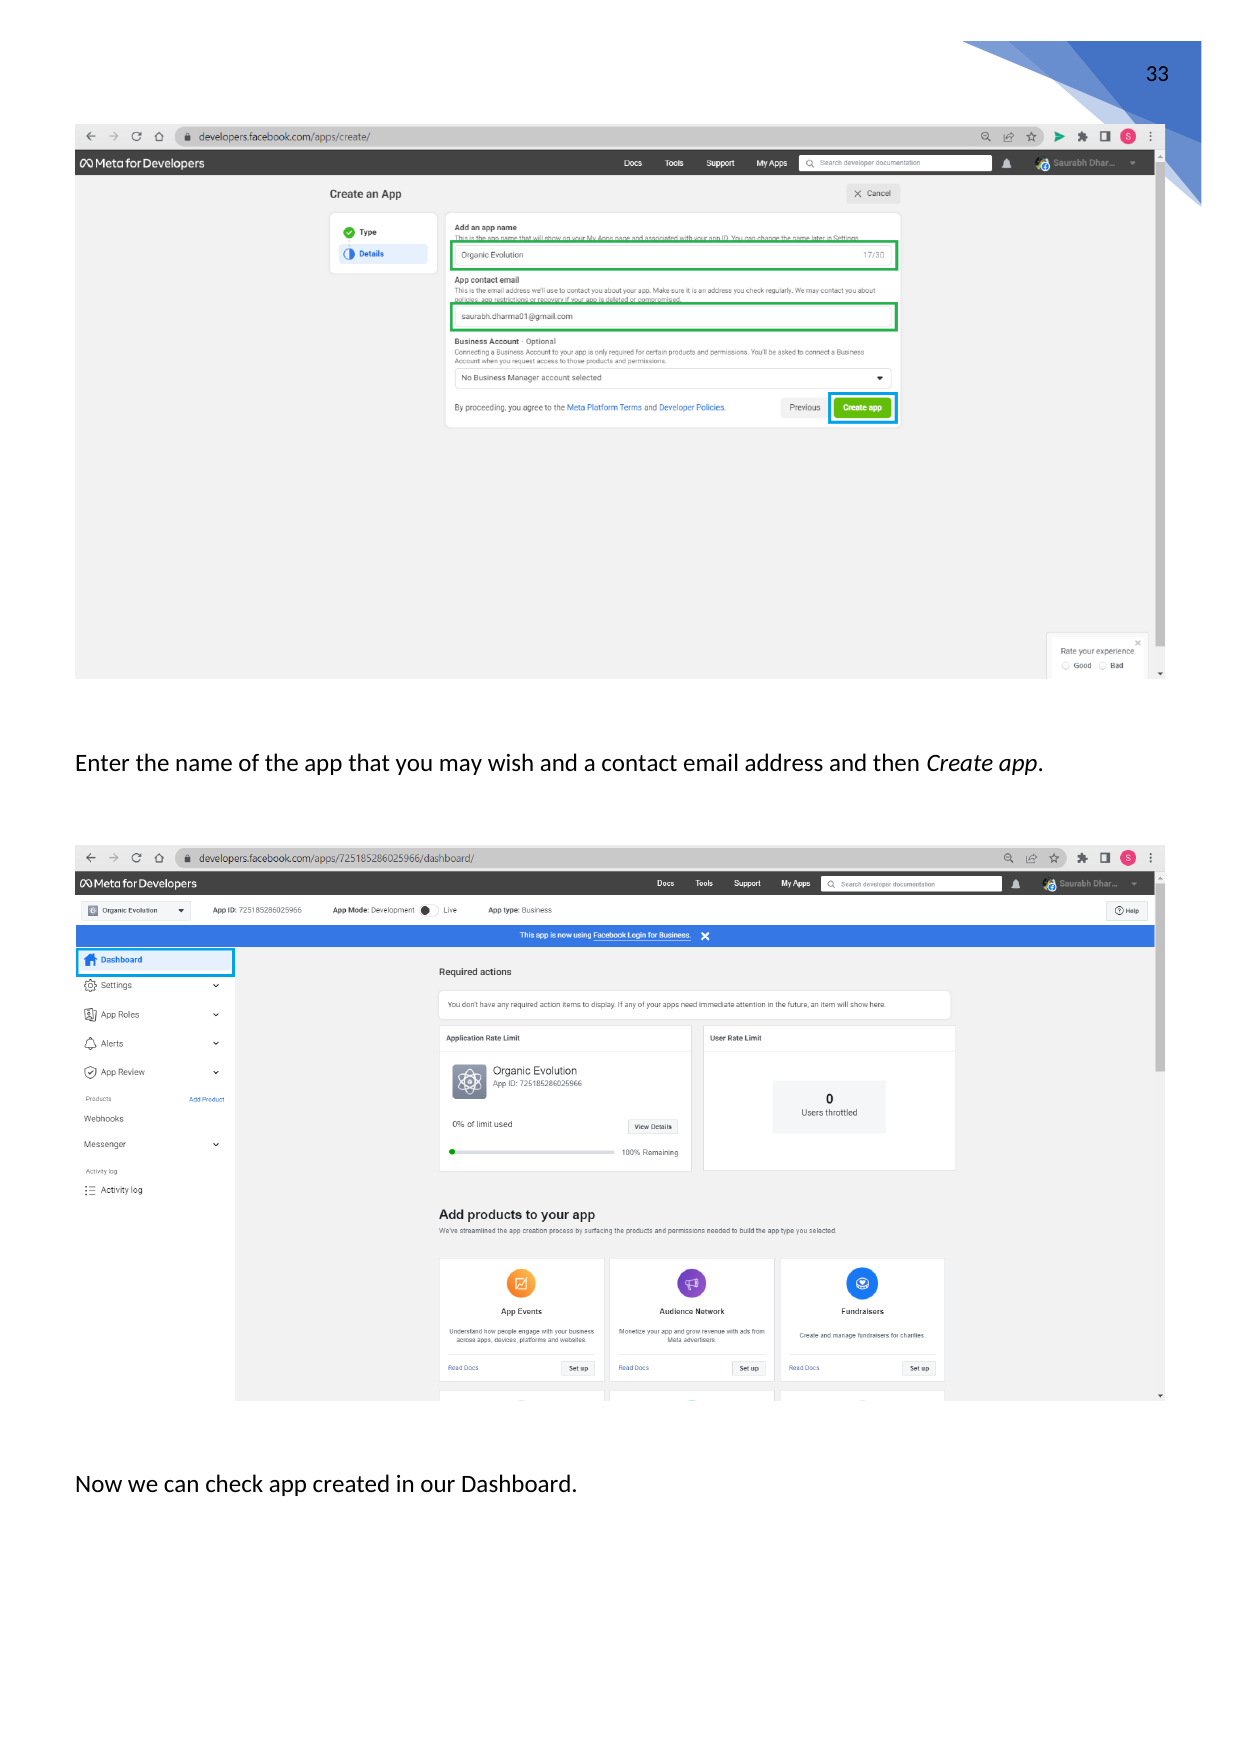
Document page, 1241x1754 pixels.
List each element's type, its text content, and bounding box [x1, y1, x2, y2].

text Enter the name of the app that you may wish and a contact email address and then Create app. [75, 747, 1165, 777]
picture [75, 41, 1202, 679]
picture [79, 951, 231, 973]
text Now we can check app created in our Dashboard. [75, 1469, 1165, 1499]
picture [75, 845, 1166, 1401]
